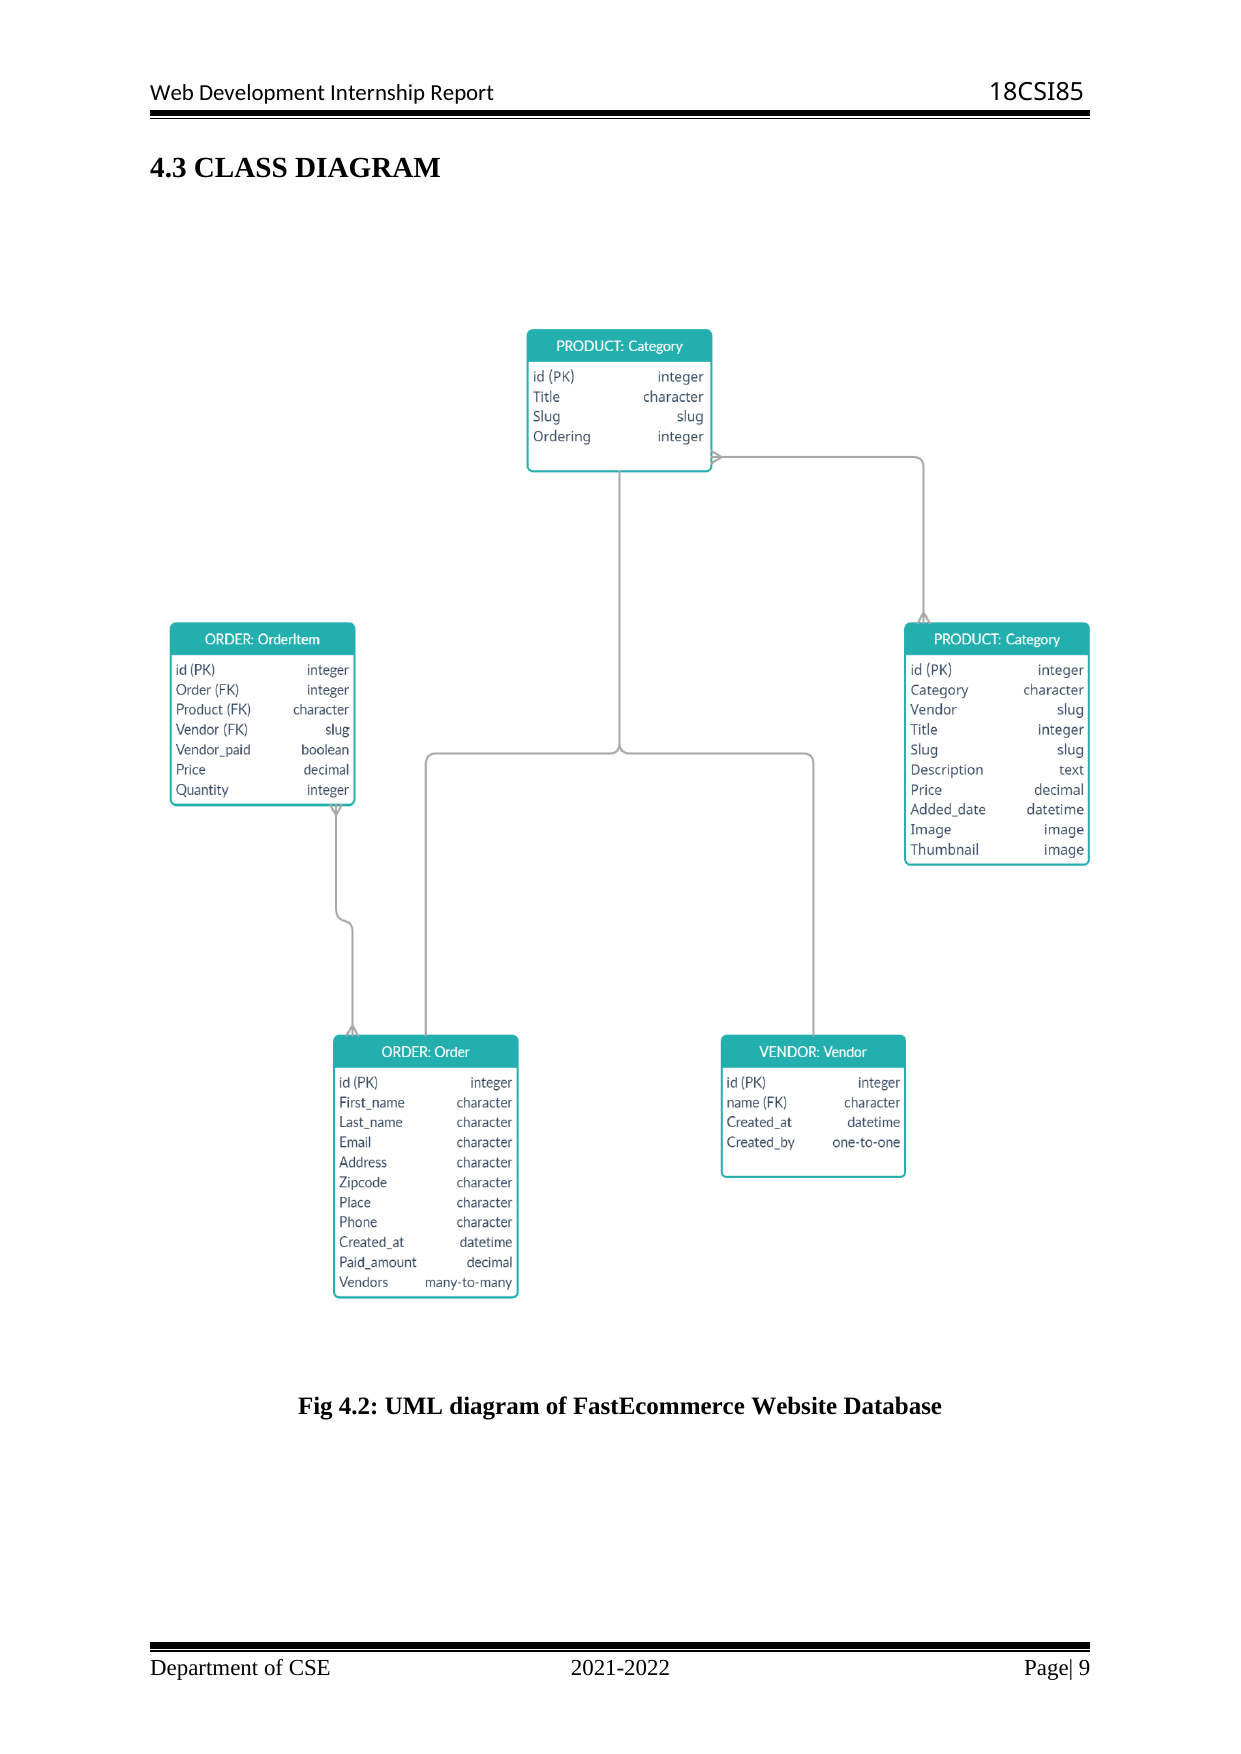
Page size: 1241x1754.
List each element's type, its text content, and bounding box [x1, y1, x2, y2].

text 4.3 CLASS DIAGRAM [150, 150, 1090, 183]
picture [150, 308, 1109, 1319]
text Fig 4.2: UML diagram of FastEcommerce Website Database [150, 1391, 1090, 1420]
